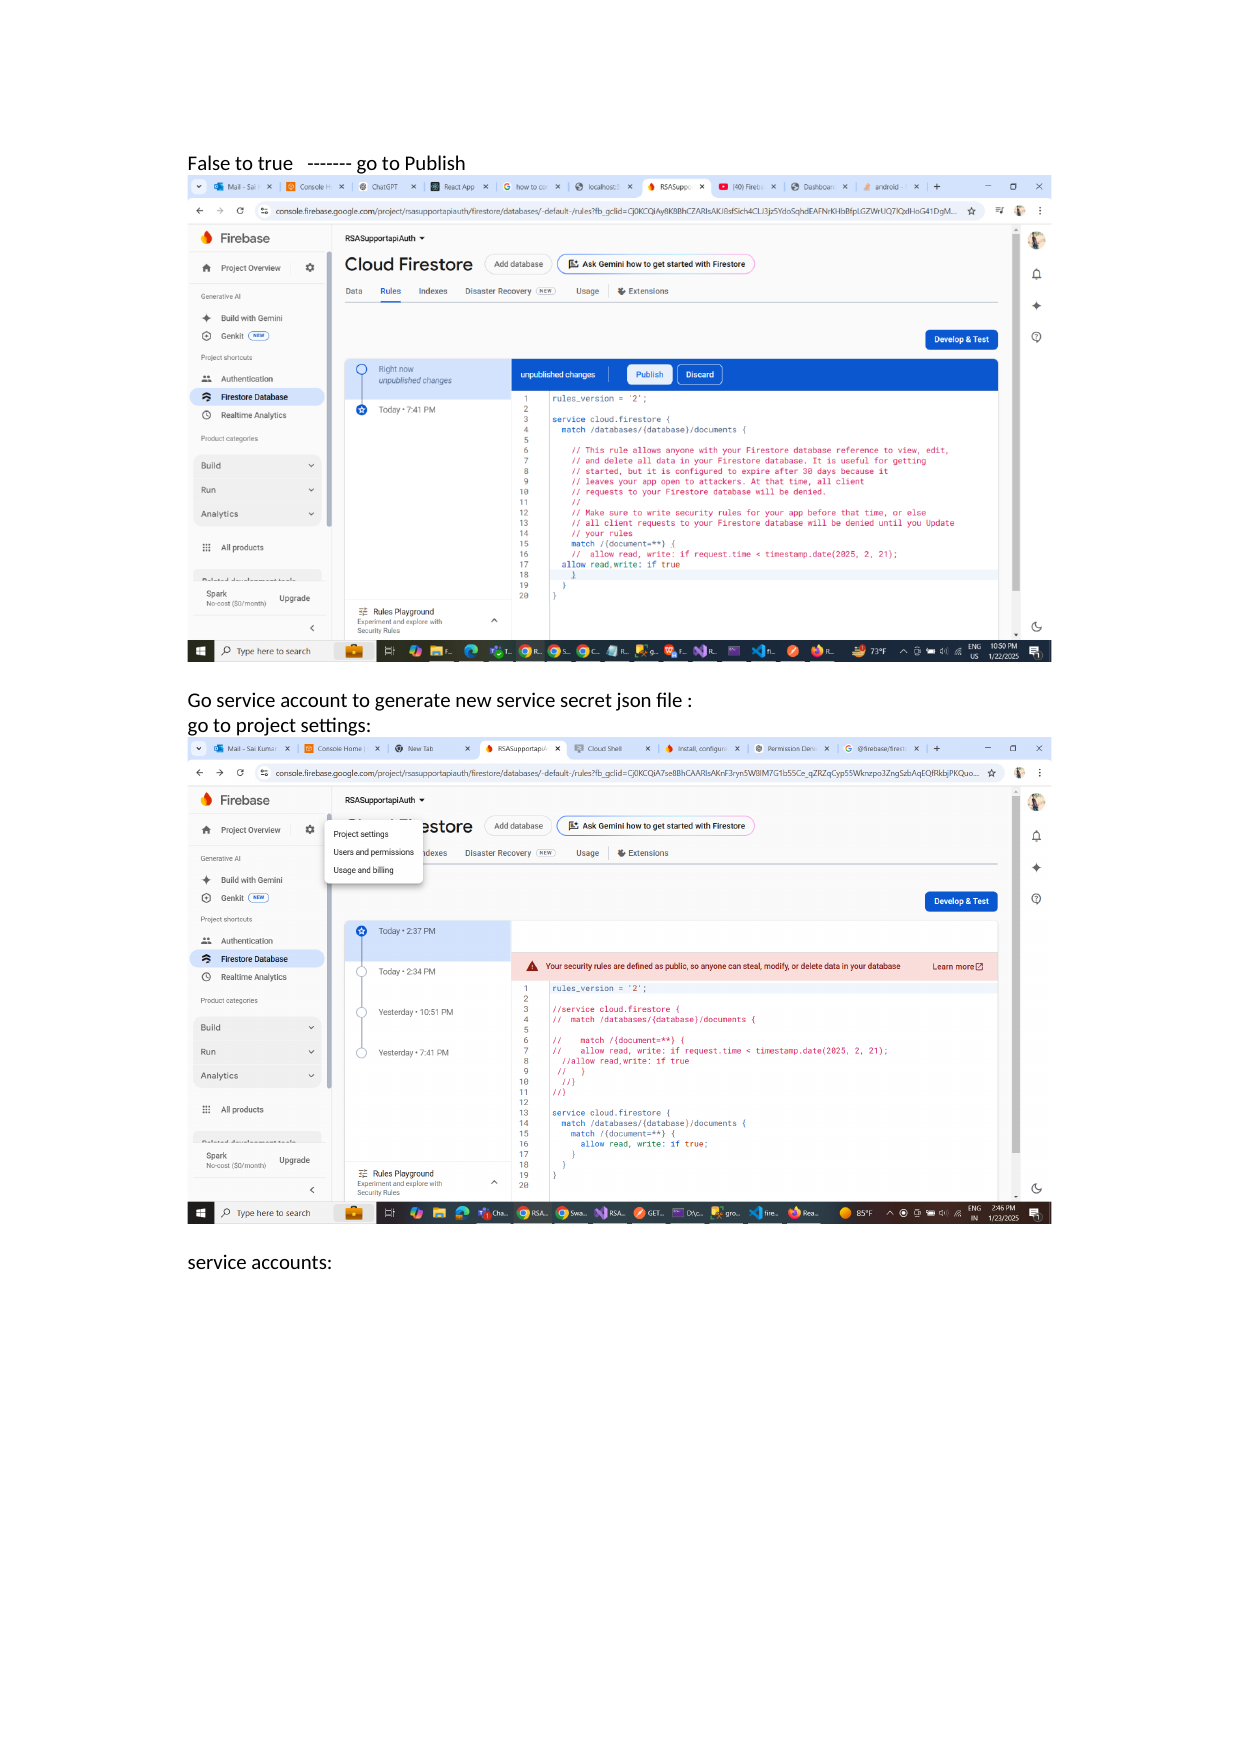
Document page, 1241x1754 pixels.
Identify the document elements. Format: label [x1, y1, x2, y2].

picture [187, 175, 1052, 662]
text [187, 150, 1053, 1274]
picture [187, 737, 1052, 1224]
